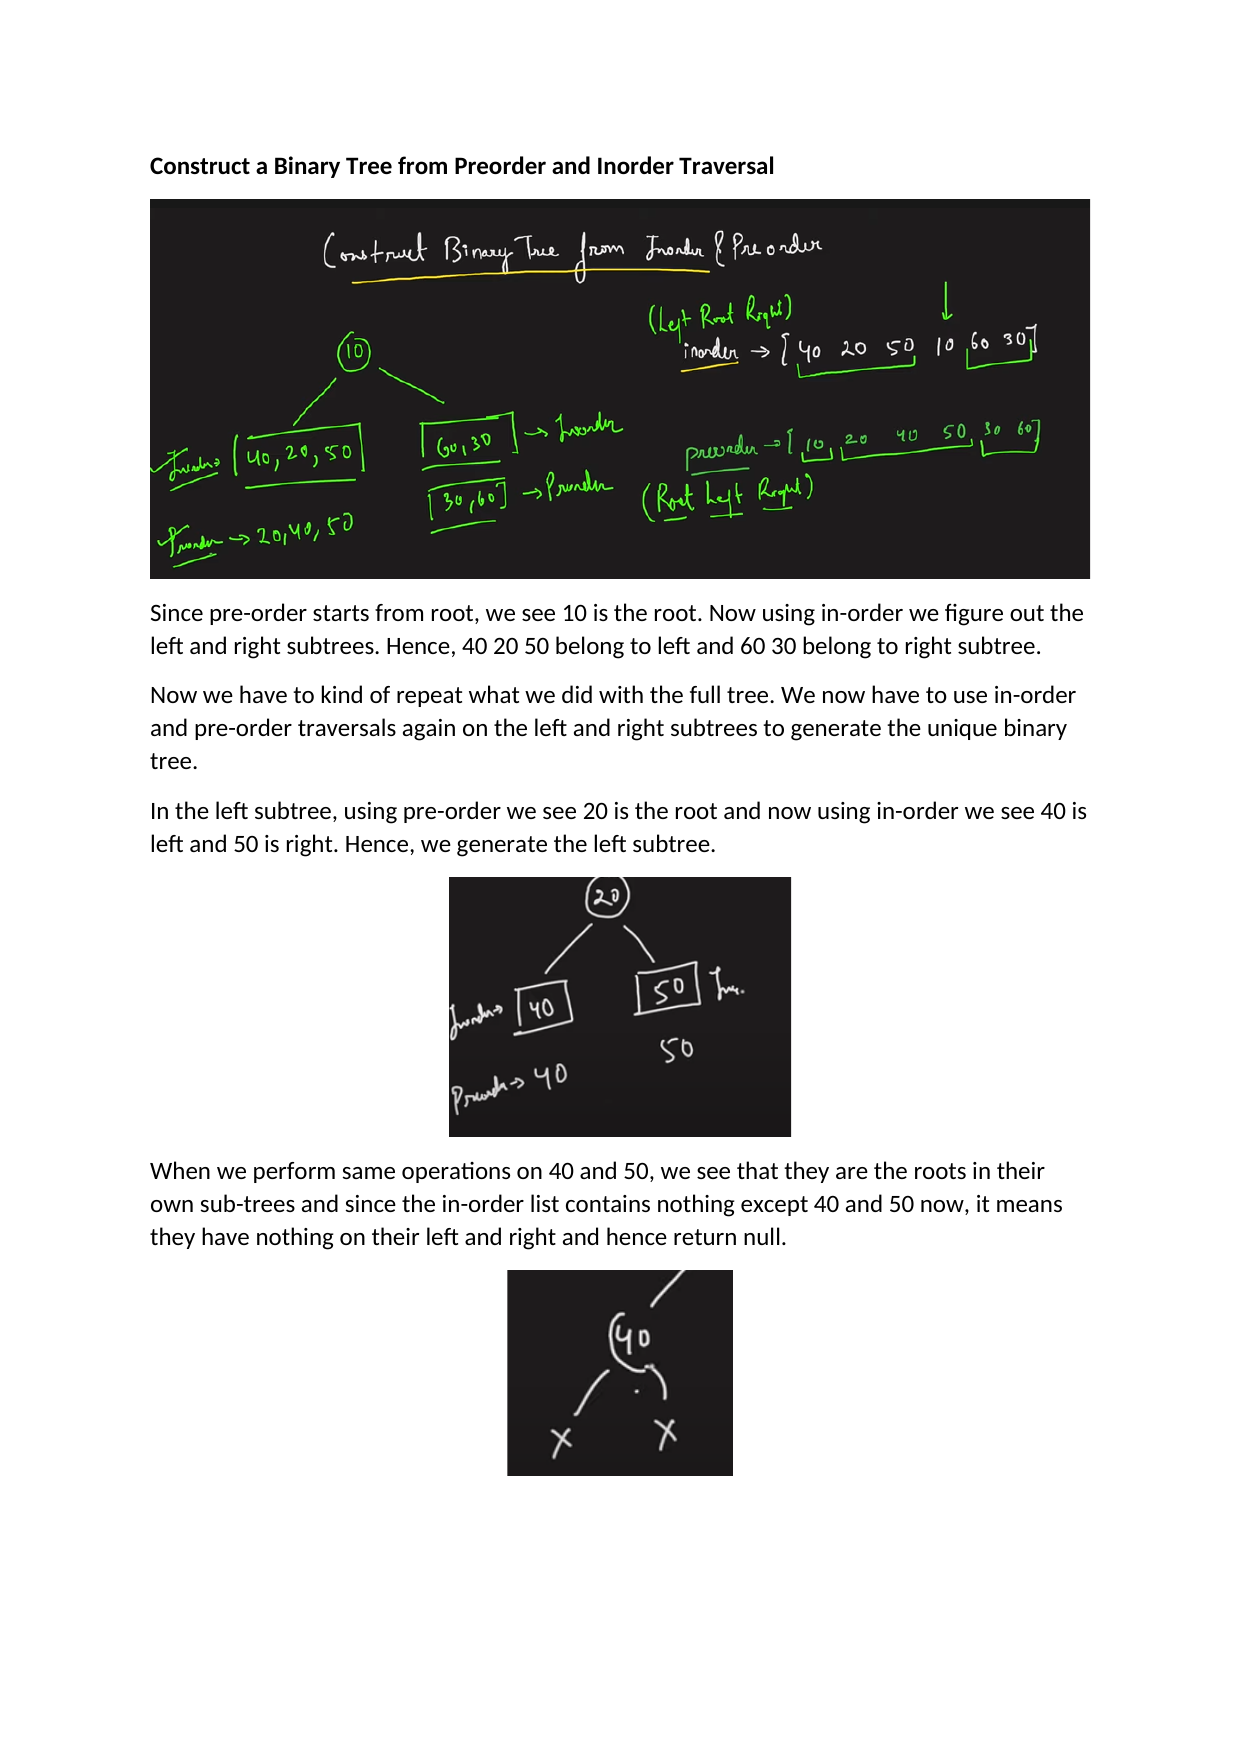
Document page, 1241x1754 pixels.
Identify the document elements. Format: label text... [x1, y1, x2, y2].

text When we perform same operations on 40 and 50, we see that they are the roots in their own sub-trees and since the in-order list contains nothing except 40 and 50 now, it means they have nothing on their left and right and hence return null. [150, 1155, 1090, 1252]
text Since pre-order starts from root, we see 10 is the root. Now using in-order we figure out the left and right subtrees. Hence, 40 20 50 belong to left and 60 30 belong to right subtree. [150, 597, 1090, 661]
picture [507, 1270, 733, 1476]
picture [449, 877, 792, 1137]
picture [150, 199, 1091, 579]
text Construct a Binary Tree from Preorder and Inorder Traversal [150, 150, 1090, 181]
text In the left subtree, using pre-order we see 20 is the root and now using in-order we see 40 is left and 50 is right. Hence, we generate the left subtree. [150, 795, 1090, 858]
text Now we have to kind of repeat what we did with the full tree. We now have to use in-order and pre-order traversals again on the left and right subtrees to generate the unique binary tree. [150, 680, 1090, 776]
